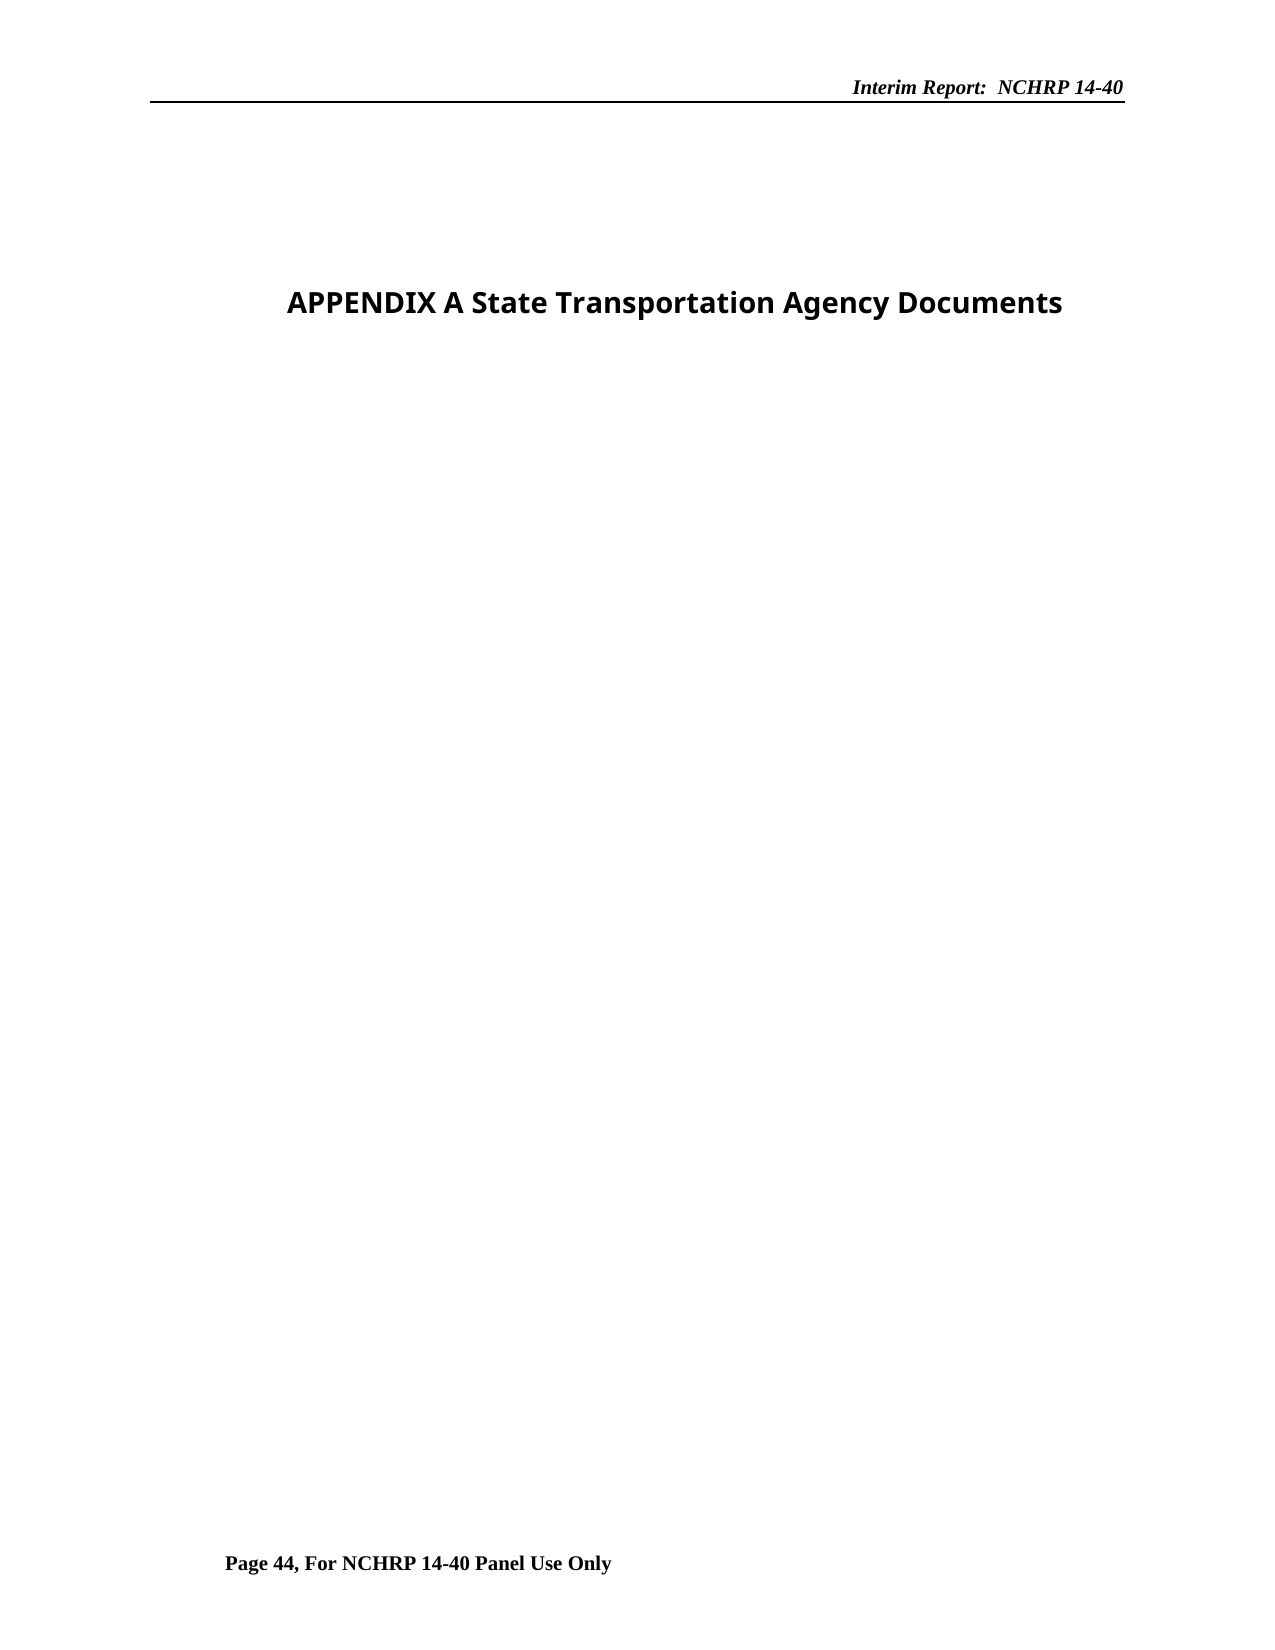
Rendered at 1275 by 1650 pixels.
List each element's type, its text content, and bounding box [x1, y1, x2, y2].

subtitle Appendix A State Transportation Agency Documents [150, 283, 1125, 322]
